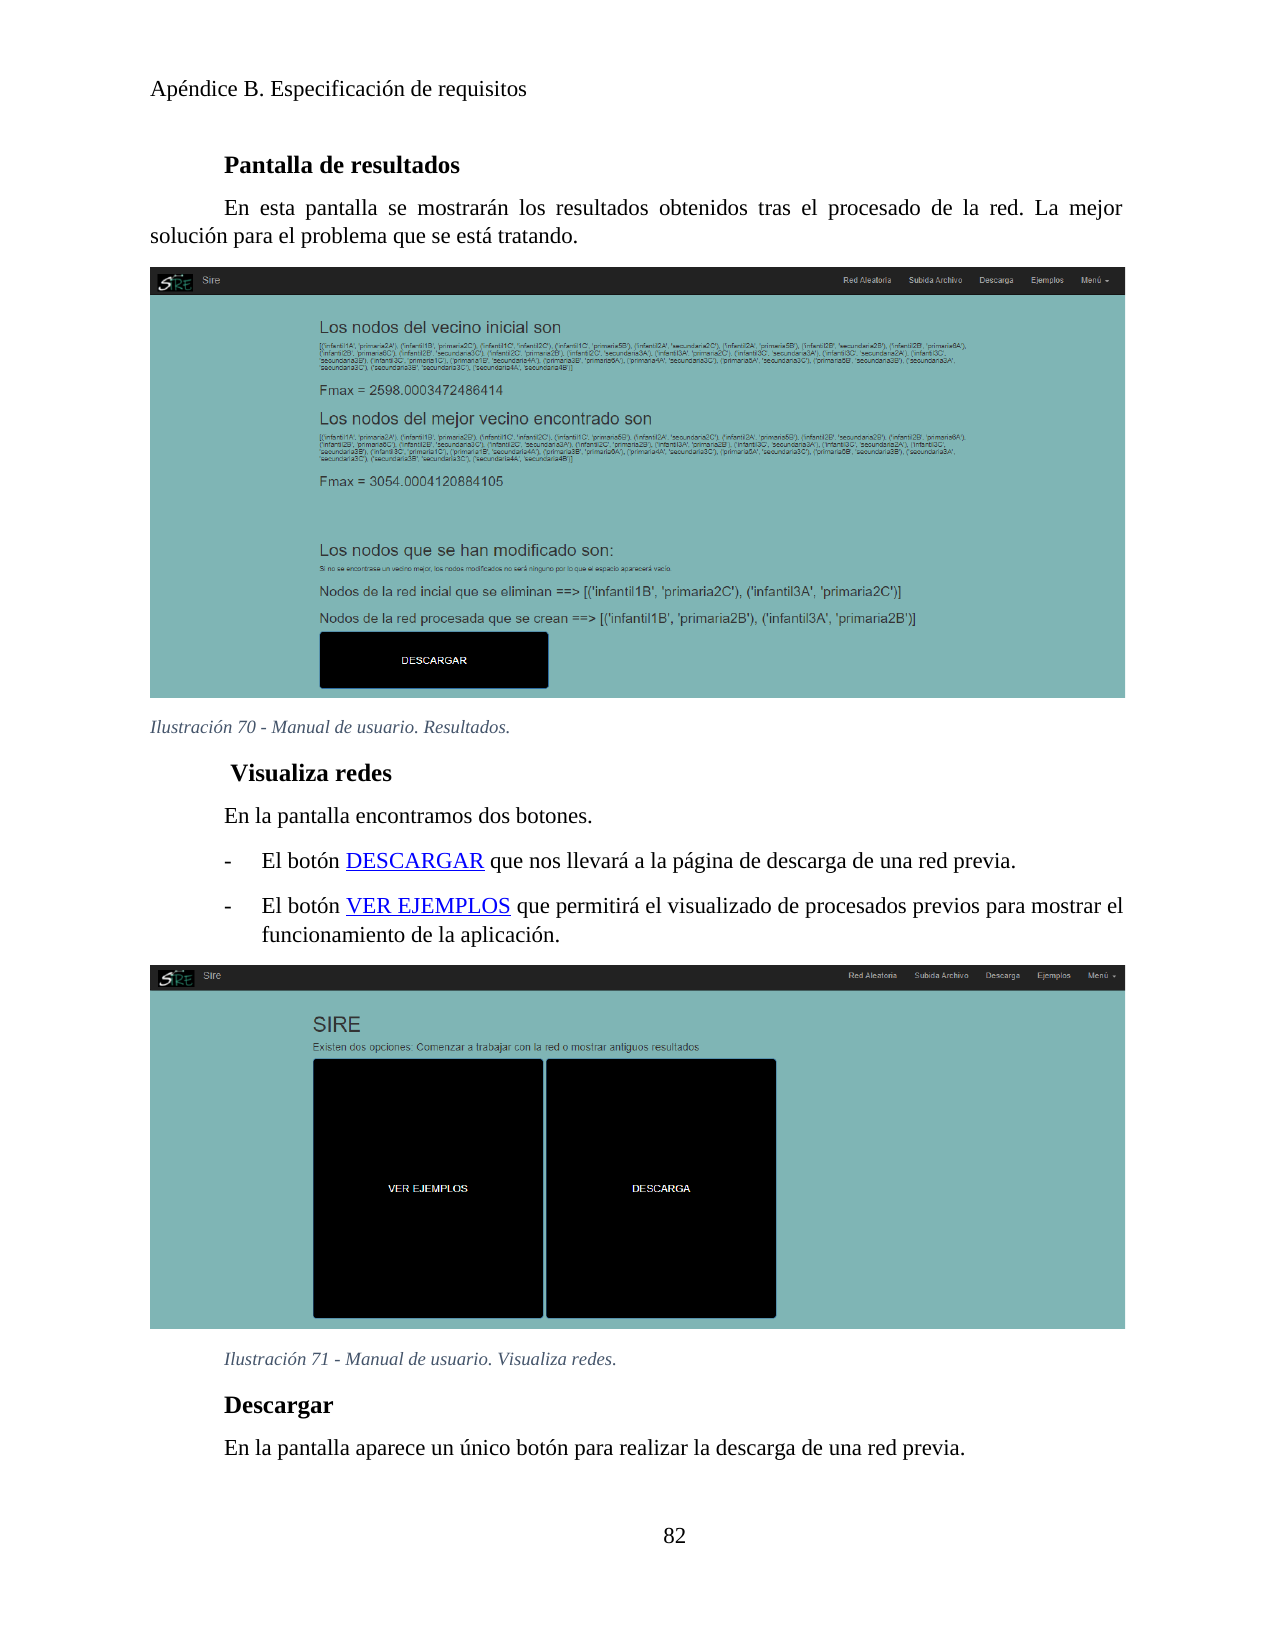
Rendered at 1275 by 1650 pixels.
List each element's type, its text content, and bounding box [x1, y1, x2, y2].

text En esta pantalla se mostrarán los resultados obtenidos tras el procesado de la red. La mejor solución para el problema que se está tratando. [150, 193, 1125, 248]
subtitle Descargar [150, 1390, 1125, 1419]
list El botón VER EJEMPLOS que permitirá el visualizado de procesados previos para mostrar el funcionamiento de la aplicación. [224, 892, 1125, 947]
subtitle Pantalla de resultados [150, 150, 1125, 179]
picture [150, 267, 1125, 698]
text En la pantalla aparece un único botón para realizar la descarga de una red previa. [150, 1434, 1125, 1460]
text Ilustración 70 - Manual de usuario. Resultados. [150, 716, 1125, 738]
subtitle Visualiza redes [150, 758, 1125, 787]
picture [150, 965, 1125, 1329]
text Ilustración 71 - Manual de usuario. Visualiza redes. [150, 1348, 1125, 1369]
text En la pantalla encontramos dos botones. [150, 802, 1125, 828]
list El botón DESCARGAR que nos llevará a la página de descarga de una red previa. [224, 847, 1125, 873]
